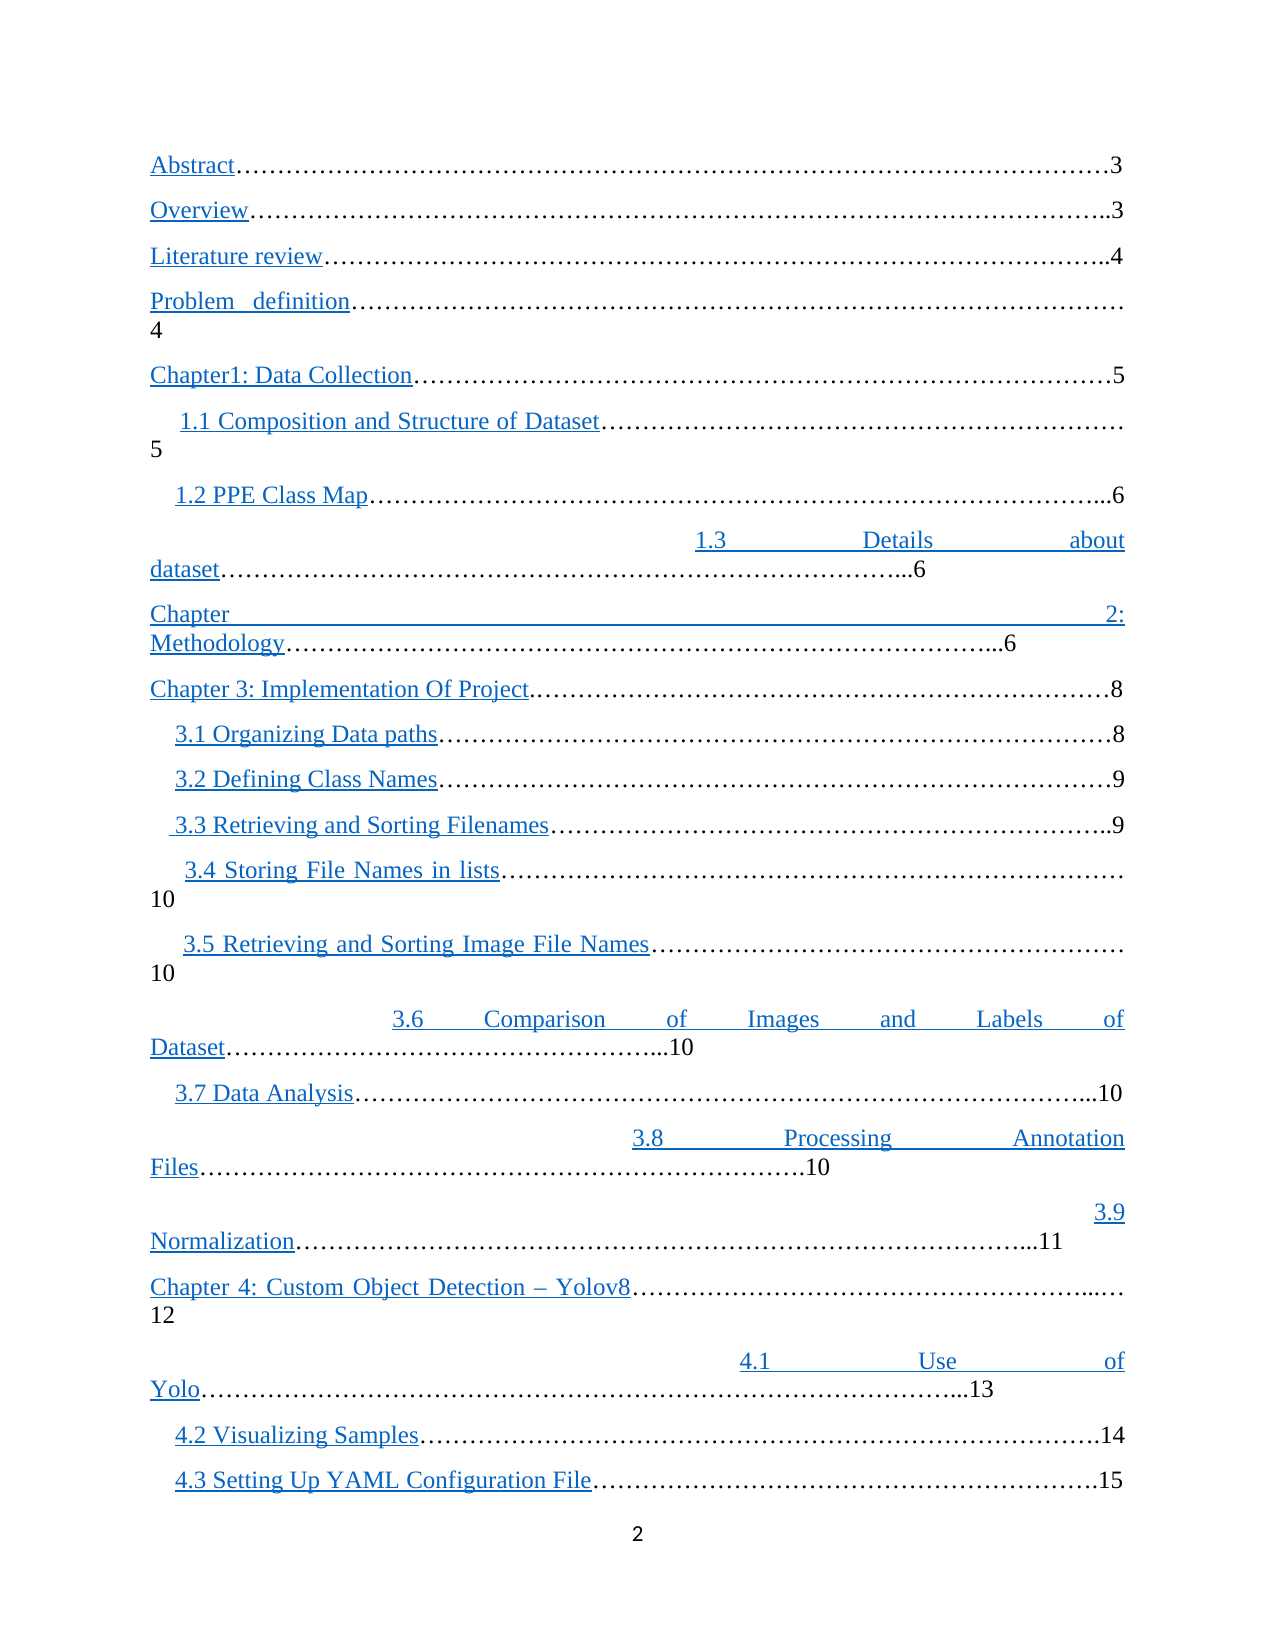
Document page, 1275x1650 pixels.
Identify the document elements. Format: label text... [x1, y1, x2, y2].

text 4.2 Visualizing Samples……………………………………………………………………….14 [150, 1420, 1125, 1449]
text 4.3 Setting Up YAML Configuration File…………………………………………………….15 [150, 1465, 1125, 1494]
text 3.3 Retrieving and Sorting Filenames…………………………………………………………..9 [150, 810, 1125, 839]
text 3.8 Processing Annotation Files……………………………………………………………….10 [150, 1123, 1125, 1181]
text 3.9 Normalization……………………………………………………………………………...11 [150, 1197, 1125, 1255]
text 1.2 PPE Class Map……………………………………………………………………………...6 [150, 480, 1125, 509]
text Chapter 2: Methodology…………………………………………………………………………...6 [150, 599, 1125, 624]
text 3.6 Comparison of Images and Labels of Dataset……………………………………………...10 [150, 1004, 1125, 1061]
text Overview…………………………………………………………………………………………..3 [150, 195, 1125, 224]
text 4.1 Use of Yolo………………………………………………………………………………...13 [150, 1346, 1125, 1403]
text 1.3 Details about dataset………………………………………………………………………...6 [150, 525, 1125, 583]
text Chapter 3: Implementation Of Project.……………………………………………………………8 [150, 674, 1125, 702]
text Problem definition…………………………………………………………………………………4 [150, 286, 1125, 344]
text Chapter1: Data Collection…………………………………………………………………………5 [150, 360, 1125, 389]
text Literature review…………………………………………………………………………………..4 [150, 241, 1125, 269]
text Chapter 2: Methodology…………………………………………………………………………...6 [150, 626, 1125, 657]
text 3.7 Data Analysis……………………………………………………………………………...10 [150, 1078, 1125, 1107]
text Abstract……………………………………………………………………………………………3 [150, 150, 1125, 179]
text Chapter 4: Custom Object Detection – Yolov8………………………………………………...…12 [150, 1272, 1125, 1329]
text 1.1 Composition and Structure of Dataset………………………………………………………5 [150, 406, 1125, 463]
text 3.4 Storing File Names in lists…………………………………………………………………10 [150, 855, 1125, 913]
text 3.1 Organizing Data paths………………………………………………………………………8 [150, 719, 1125, 748]
text 3.5 Retrieving and Sorting Image File Names…………………………………………………10 [150, 929, 1125, 987]
text 3.2 Defining Class Names………………………………………………………………………9 [150, 764, 1125, 793]
